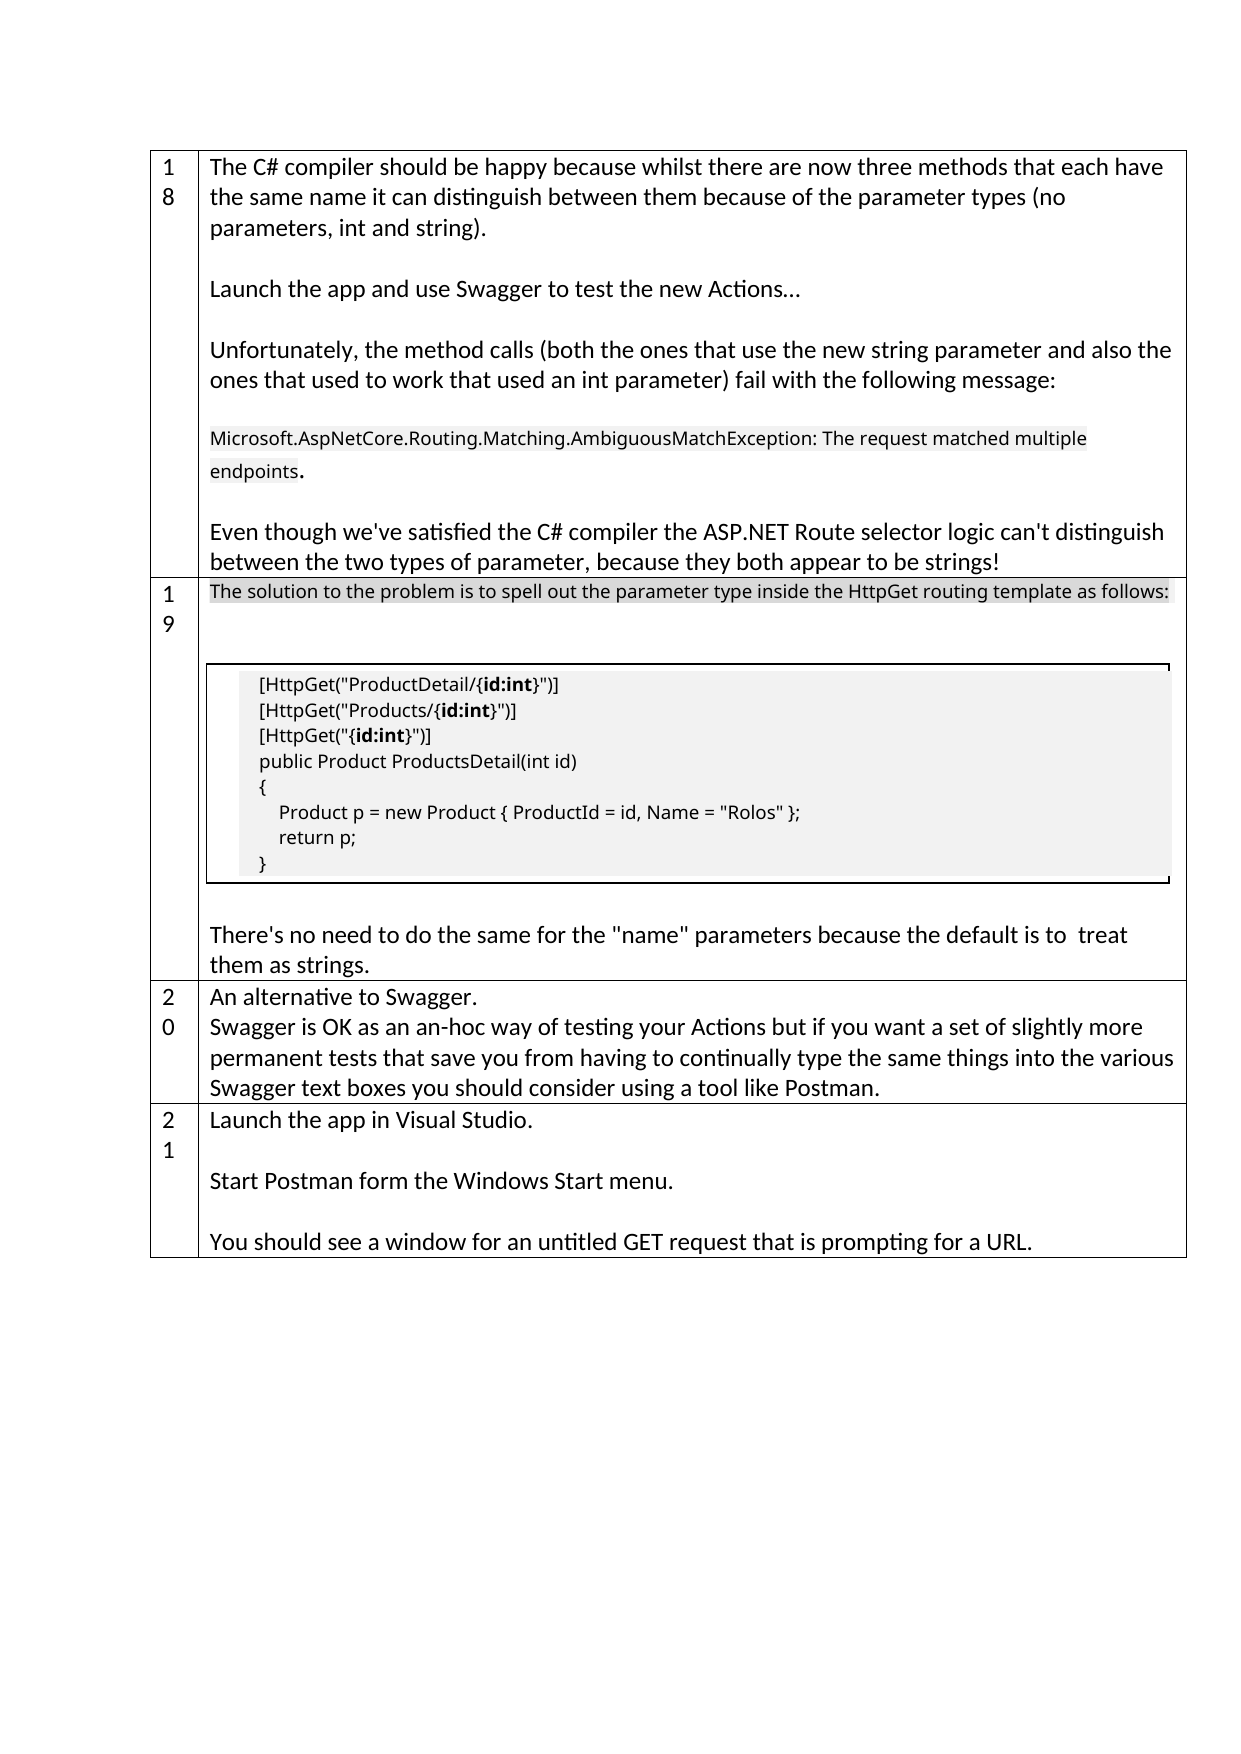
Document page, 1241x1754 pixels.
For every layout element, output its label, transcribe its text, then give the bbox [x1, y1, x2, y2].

table_cell 18 [151, 151, 198, 577]
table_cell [199, 1104, 1186, 1257]
table_cell 19 [151, 578, 198, 980]
table_cell An alternative to Swagger. Swagger is OK as an an-hoc way of testing your Actions but if you want a set of slightly more permanent tests that save you from having to continually type the same things into the various Swagger text boxes you should consider using a tool like Postman. [199, 981, 1186, 1103]
table_cell The solution to the problem is to spell out the parameter type inside the HttpGet routing template as follows: There's no need to do the same for the "name" parameters because the default is to treat them as strings. [199, 578, 1186, 980]
table_cell 21 [151, 1104, 198, 1257]
table_cell The C# compiler should be happy because whilst there are now three methods that each have the same name it can distinguish between them because of the parameter types (no parameters, int and string). Launch the app and use Swagger to test the new Actions… Unfortunately, the method calls (both the ones that use the new string parameter and also the ones that used to work that used an int parameter) fail with the following message: Microsoft.AspNetCore.Routing.Matching.AmbiguousMatchException: The request matched multiple endpoints. Even though we've satisfied the C# compiler the ASP.NET Route selector logic can't distinguish between the two types of parameter, because they both appear to be strings! [199, 151, 1186, 577]
table_cell 20 [151, 981, 198, 1103]
